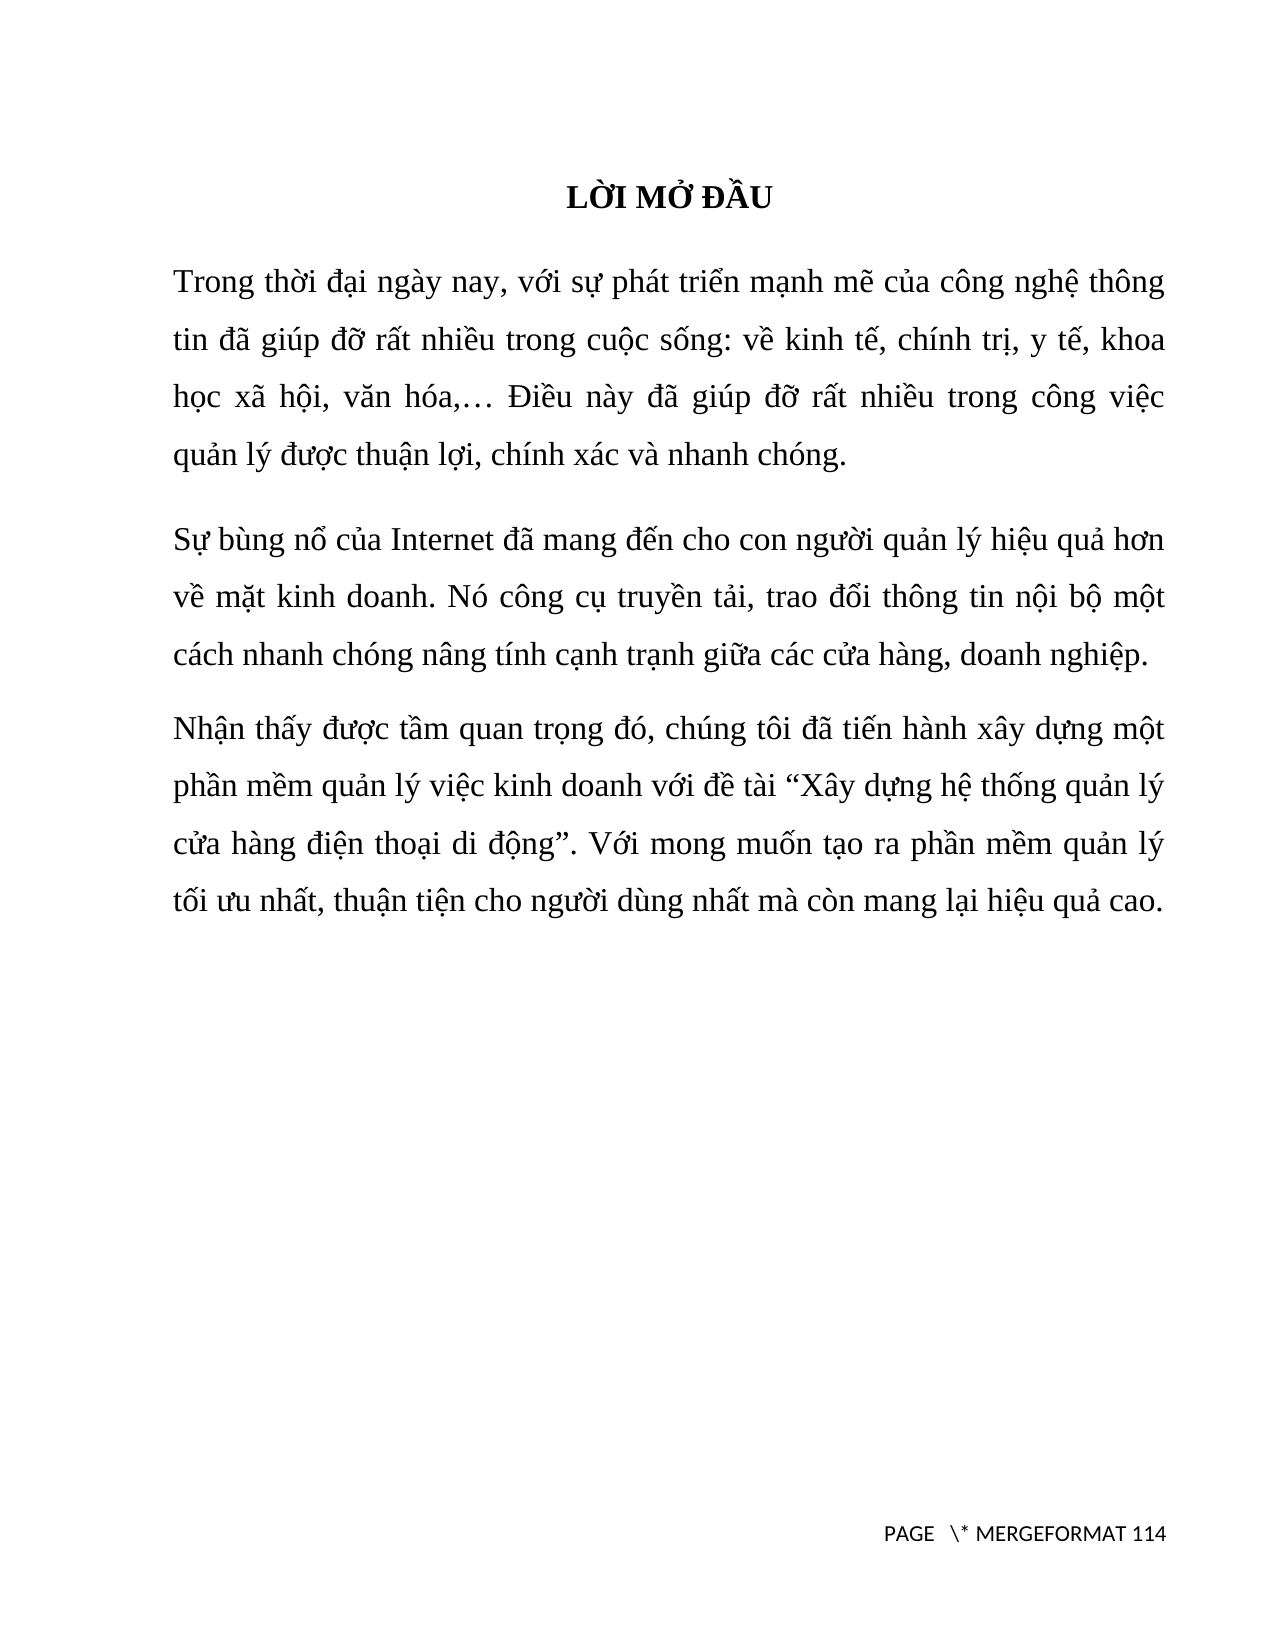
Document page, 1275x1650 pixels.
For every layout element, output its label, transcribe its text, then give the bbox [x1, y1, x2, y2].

subtitle Trong thời đại ngày nay, với sự phát triển mạnh mẽ của công nghệ thông tin đã giúp đỡ rất nhiều trong cuộc sống: về kinh tế, chính trị, y tế, khoa học xã hội, văn hóa,… Điều này đã giúp đỡ rất nhiều trong công việc quản lý được thuận lợi, chính xác và nhanh chóng. [173, 262, 1167, 472]
text Sự bùng nổ của Internet đã mang đến cho con người quản lý hiệu quả hơn về mặt kinh doanh. Nó công cụ truyền tải, trao đổi thông tin nội bộ một cách nhanh chóng nâng tính cạnh trạnh giữa các cửa hàng, doanh nghiệp. [173, 519, 1167, 672]
subtitle LỜI MỞ ĐẦU [173, 177, 1167, 215]
text Nhận thấy được tầm quan trọng đó, chúng tôi đã tiến hành xây dựng một phần mềm quản lý việc kinh doanh với đề tài “Xây dựng hệ thống quản lý cửa hàng điện thoại di động”. Với mong muốn tạo ra phần mềm quản lý tối ưu nhất, thuận tiện cho người dùng nhất mà còn mang lại hiệu quả cao. [173, 708, 1167, 919]
